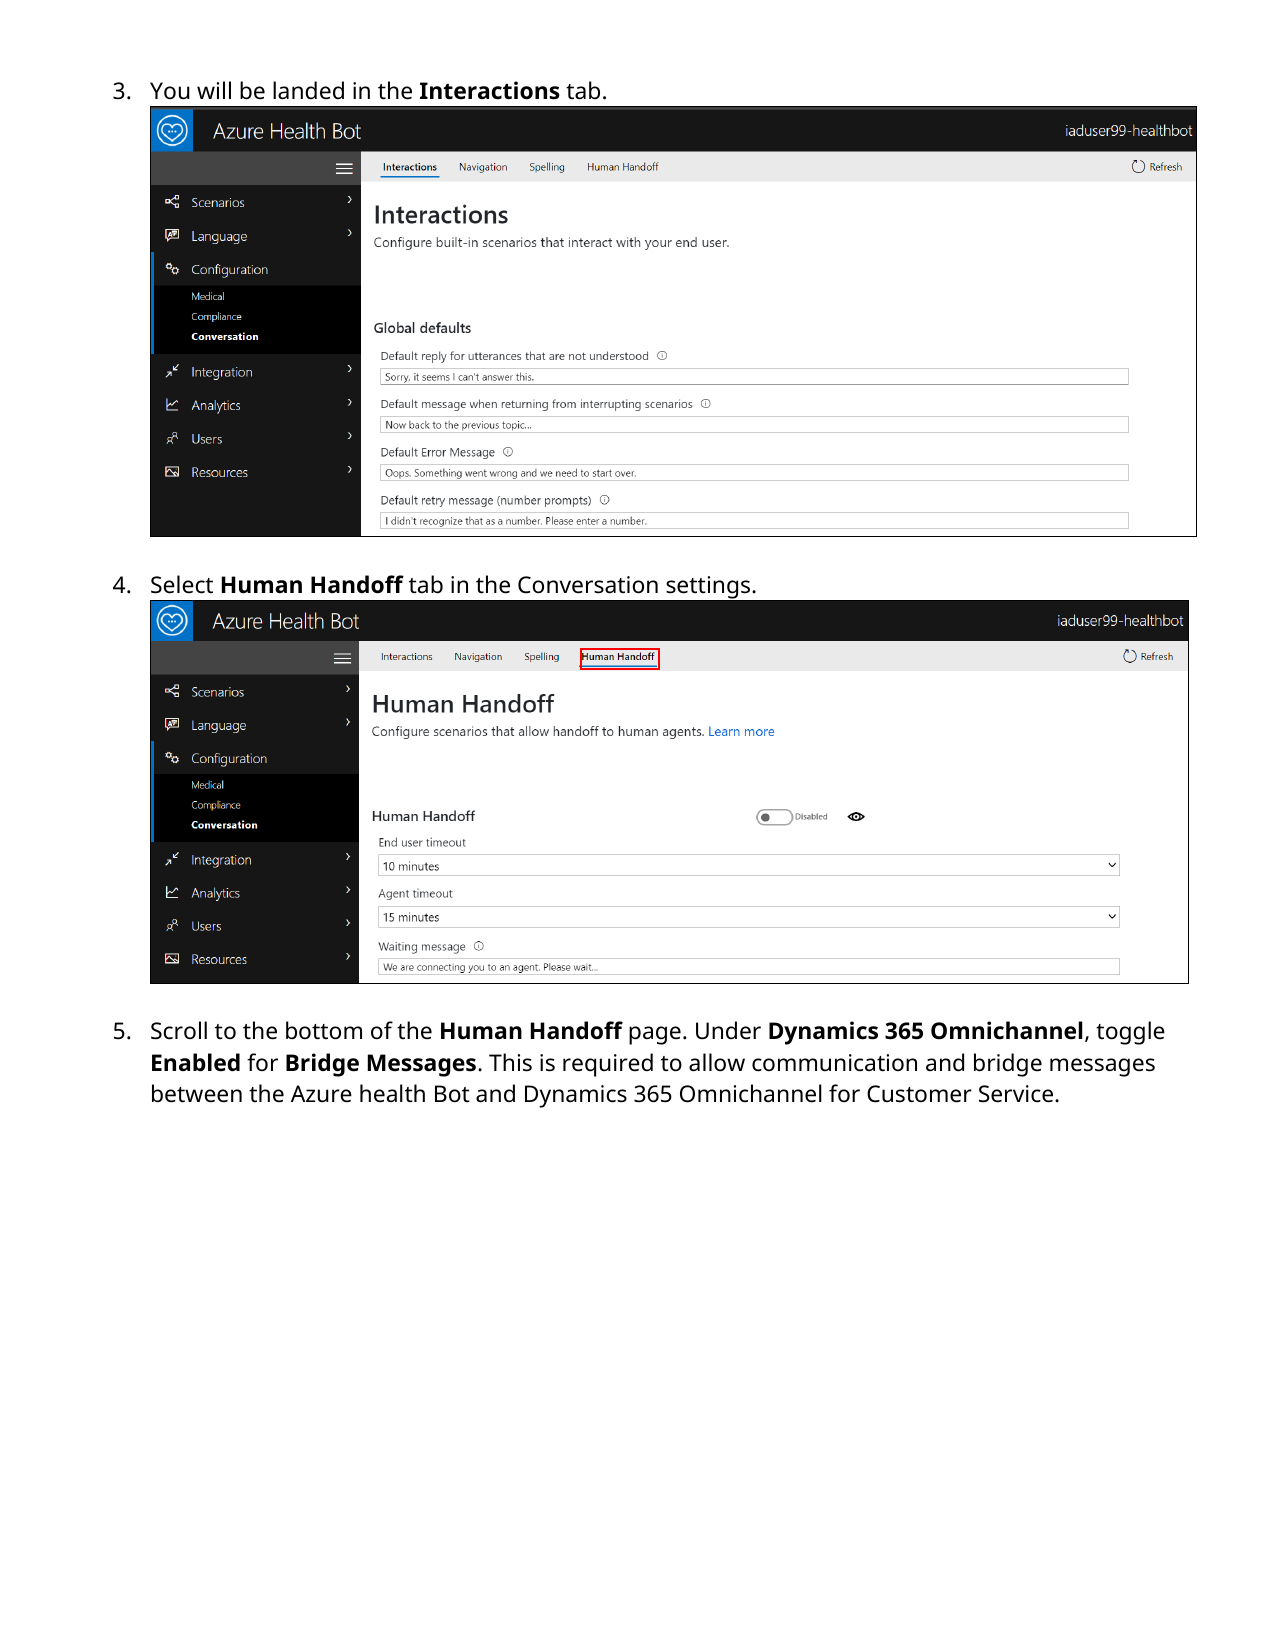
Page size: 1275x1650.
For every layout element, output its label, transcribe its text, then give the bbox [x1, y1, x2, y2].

picture [151, 107, 1196, 536]
list Scroll to the bottom of the Human Handoff page. Under Dynamics 365 Omnichannel, toggle Enabled for Bridge Messages. This is required to allow communication and bridge messages between the Azure health Bot and Dynamics 365 Omnichannel for Customer Service. [112, 1015, 1200, 1109]
list Select Human Handoff tab in the Conversation settings. [112, 569, 1200, 600]
list You will be landed in the Interactions tab. [112, 75, 1200, 106]
picture [151, 601, 1188, 983]
